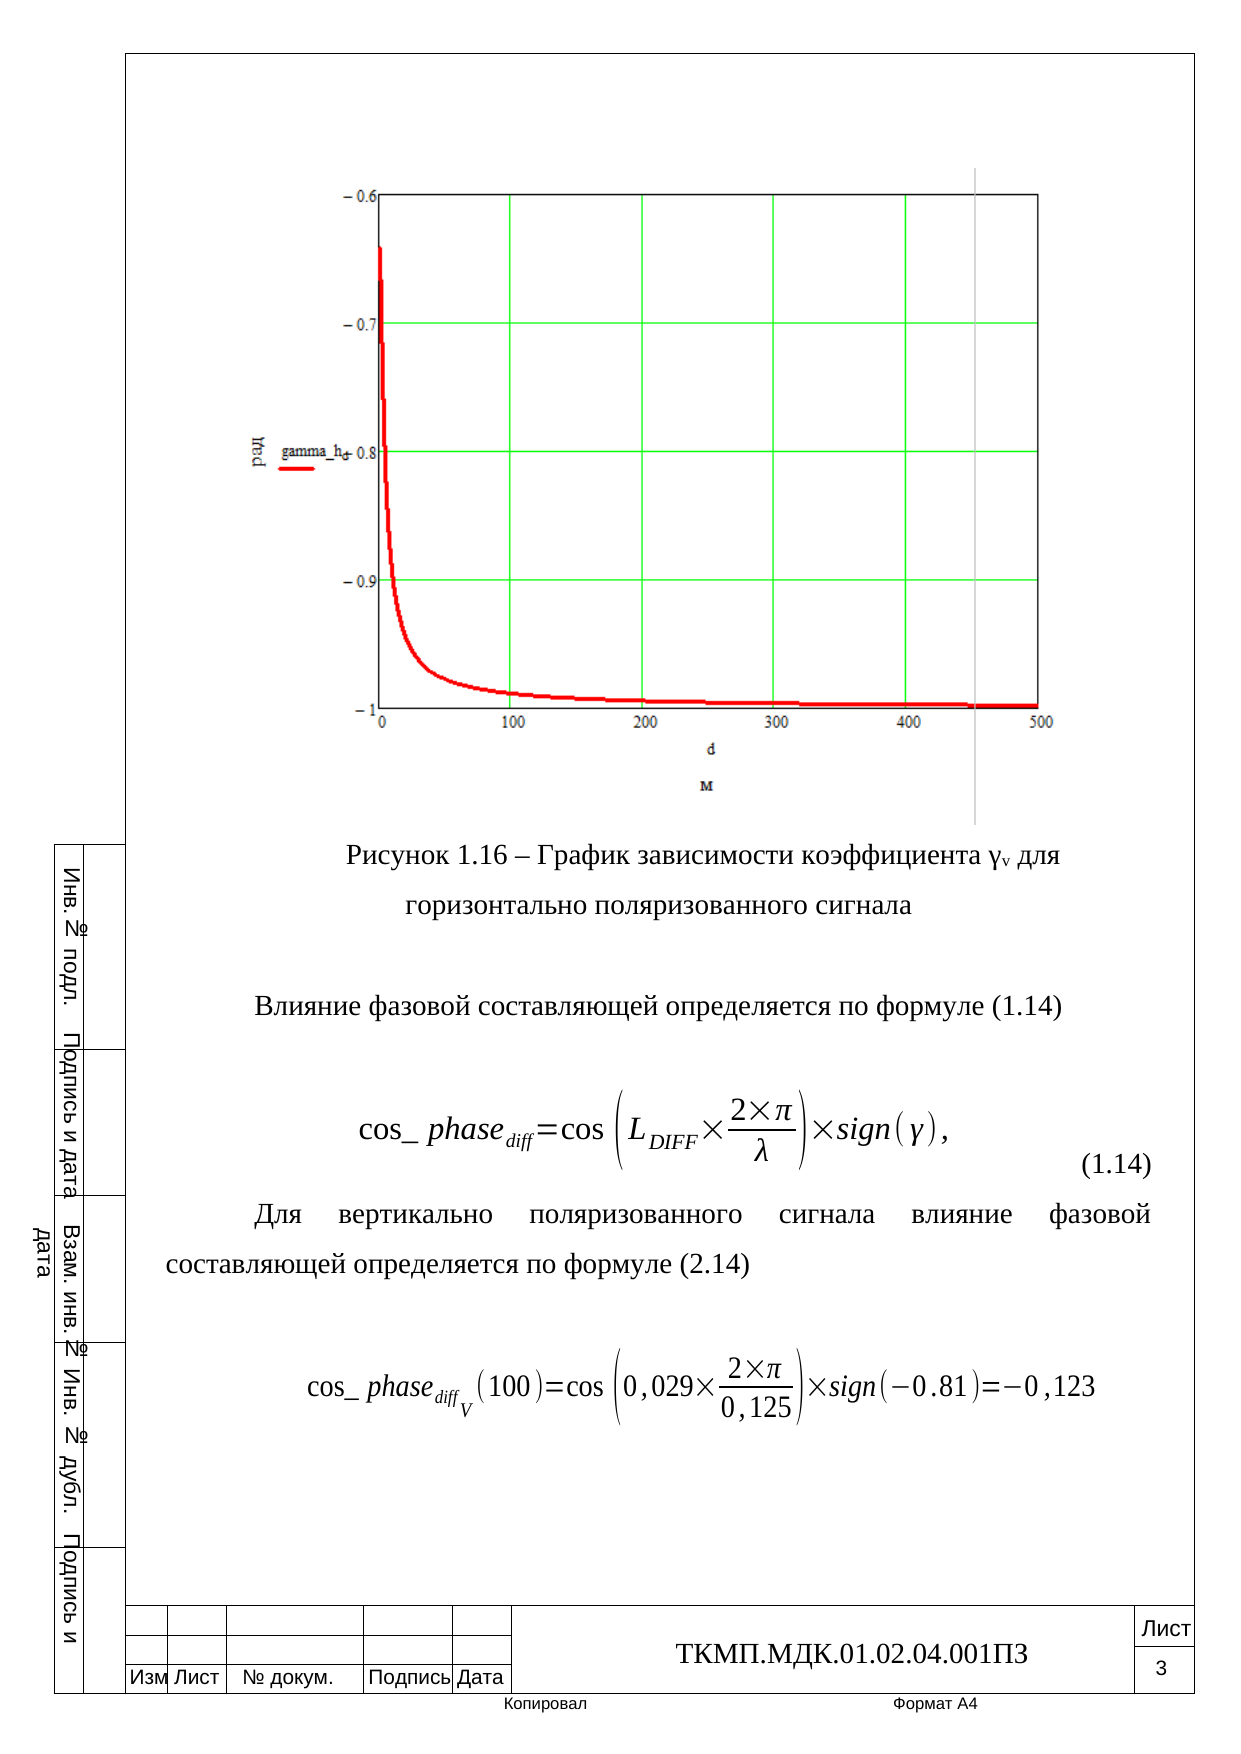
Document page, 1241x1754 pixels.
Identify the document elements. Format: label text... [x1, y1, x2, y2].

picture [239, 168, 1078, 825]
text (1.14) [165, 1088, 1152, 1179]
text Для вертикально поляризованного сигнала влияние фазовой составляющей определяется по формуле (2.14) [165, 1196, 1152, 1280]
text Влияние фазовой составляющей определяется по формуле (1.14) [165, 988, 1152, 1021]
text Рисунок 1.16 – График зависимости коэффициента γv для горизонтально поляризованного сигнала [165, 837, 1152, 921]
